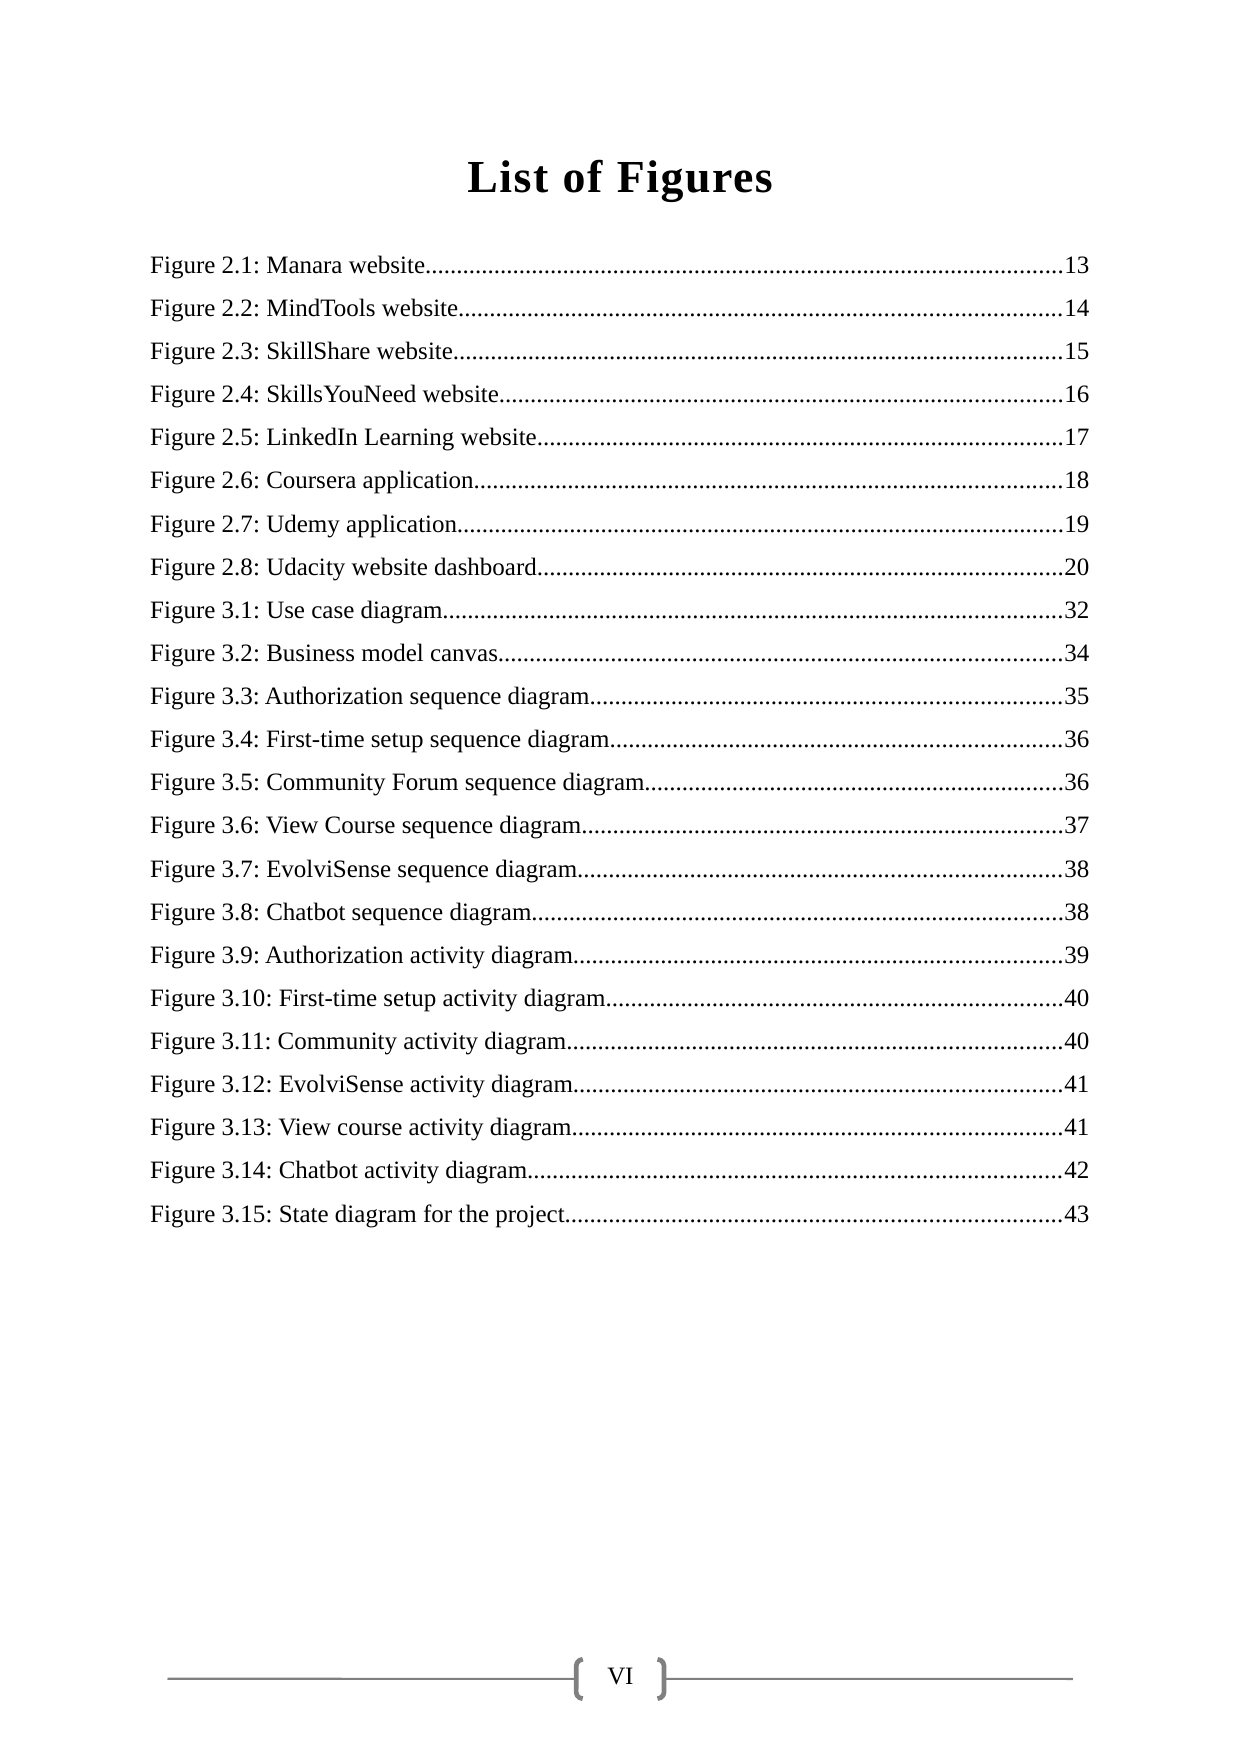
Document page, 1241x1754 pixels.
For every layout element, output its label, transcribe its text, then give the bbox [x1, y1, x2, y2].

text Figure ‎3.8: Chatbot sequence diagram 38 [150, 897, 1090, 926]
text Figure ‎2.5: LinkedIn Learning website 17 [150, 422, 1090, 451]
text Figure ‎3.3: Authorization sequence diagram 35 [150, 681, 1090, 710]
text Figure ‎3.2: Business model canvas 34 [150, 638, 1090, 667]
text Figure ‎2.7: Udemy application 19 [150, 509, 1090, 537]
text Figure ‎2.6: Coursera application 18 [150, 466, 1090, 494]
text Figure ‎3.10: First-time setup activity diagram 40 [150, 983, 1090, 1012]
text Figure ‎3.5: Community Forum sequence diagram 36 [150, 767, 1090, 796]
text Figure ‎3.11: Community activity diagram 40 [150, 1026, 1090, 1055]
text Figure ‎2.1: Manara website 13 [150, 250, 1090, 279]
text Figure ‎3.12: EvolviSense activity diagram 41 [150, 1069, 1090, 1098]
text Figure ‎3.7: EvolviSense sequence diagram 38 [150, 854, 1090, 882]
text Figure ‎2.4: SkillsYouNeed website 16 [150, 379, 1090, 408]
text Figure ‎2.8: Udacity website dashboard 20 [150, 552, 1090, 581]
text Figure ‎2.2: MindTools website 14 [150, 293, 1090, 322]
subtitle List of Figures [150, 150, 1090, 203]
text Figure ‎3.13: View course activity diagram 41 [150, 1112, 1090, 1141]
text Figure ‎3.14: Chatbot activity diagram 42 [150, 1156, 1090, 1184]
text Figure ‎3.1: Use case diagram 32 [150, 595, 1090, 624]
text Figure ‎3.6: View Course sequence diagram 37 [150, 811, 1090, 839]
text Figure ‎3.9: Authorization activity diagram 39 [150, 940, 1090, 969]
text Figure ‎2.3: SkillShare website 15 [150, 336, 1090, 365]
text Figure ‎3.15: State diagram for the project 43 [150, 1199, 1090, 1227]
text Figure ‎3.4: First-time setup sequence diagram 36 [150, 724, 1090, 753]
